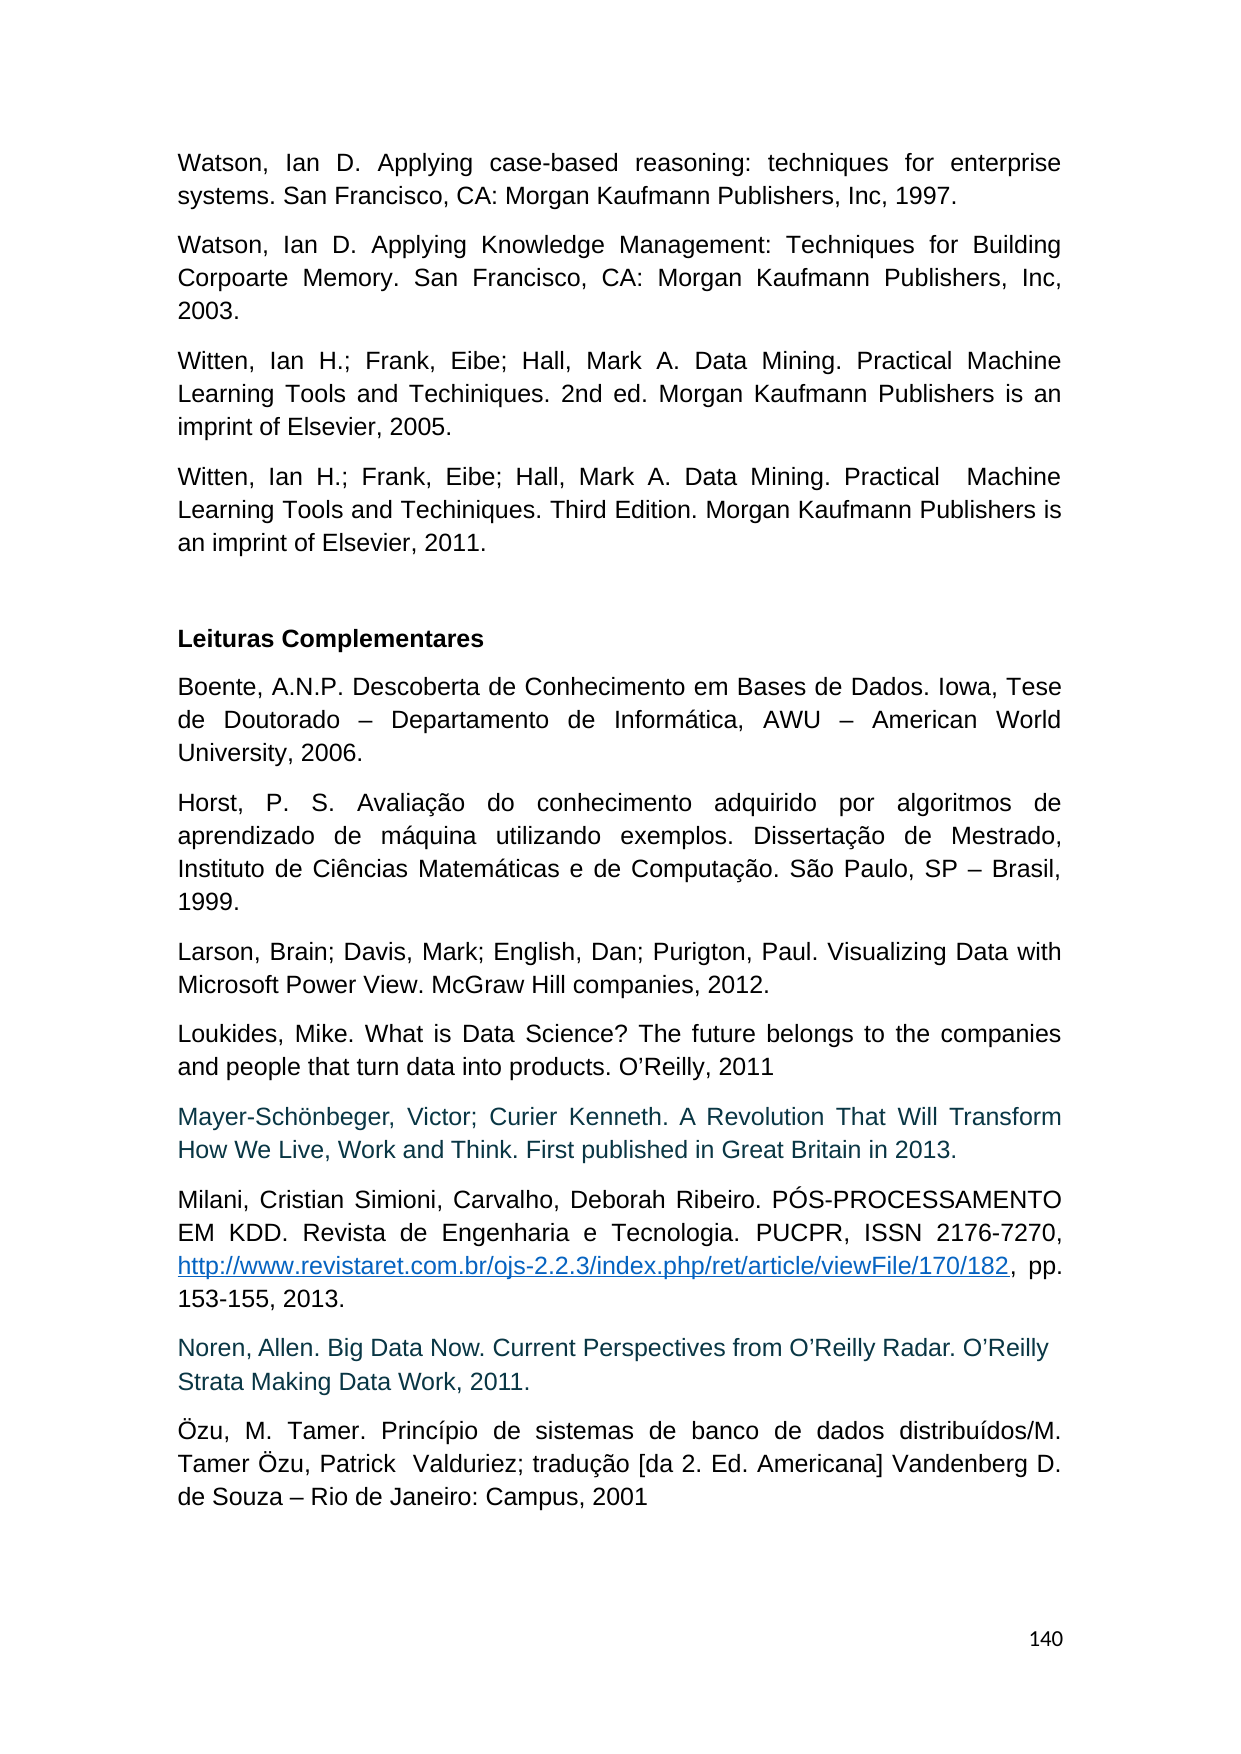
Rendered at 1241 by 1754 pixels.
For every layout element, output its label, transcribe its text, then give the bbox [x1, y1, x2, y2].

text Boente, A.N.P. Descoberta de Conhecimento em Bases de Dados. Iowa, Tese de Doutorado – Departamento de Informática, AWU – American World University, 2006. [177, 672, 1063, 767]
text Leituras Complementares [177, 624, 1063, 653]
text Witten, Ian H.; Frank, Eibe; Hall, Mark A. Data Mining. Practical Machine Learning Tools and Techiniques. 2nd ed. Morgan Kaufmann Publishers is an imprint of Elsevier, 2005. [177, 346, 1063, 441]
text Watson, Ian D. Applying case-based reasoning: techniques for enterprise systems. San Francisco, CA: Morgan Kaufmann Publishers, Inc, 1997. [177, 148, 1063, 209]
text Watson, Ian D. Applying Knowledge Management: Techniques for Building Corpoarte Memory. San Francisco, CA: Morgan Kaufmann Publishers, Inc, 2003. [177, 230, 1063, 325]
text Noren, Allen. Big Data Now. Current Perspectives from O’Reilly Radar. O’Reilly Strata Making Data Work, 2011. [177, 1333, 1063, 1395]
text Horst, P. S. Avaliação do conhecimento adquirido por algoritmos de aprendizado de máquina utilizando exemplos. Dissertação de Mestrado, Instituto de Ciências Matemáticas e de Computação. São Paulo, SP – Brasil, 1999. [177, 788, 1063, 916]
text Larson, Brain; Davis, Mark; English, Dan; Purigton, Paul. Visualizing Data with Microsoft Power View. McGraw Hill companies, 2012. [177, 937, 1063, 998]
text Mayer-Schönbeger, Victor; Curier Kenneth. A Revolution That Will Transform How We Live, Work and Think. First published in Great Britain in 2013. [177, 1102, 1063, 1164]
text Witten, Ian H.; Frank, Eibe; Hall, Mark A. Data Mining. Practical Machine Learning Tools and Techiniques. Third Edition. Morgan Kaufmann Publishers is an imprint of Elsevier, 2011. [177, 462, 1063, 557]
text Özu, M. Tamer. Princípio de sistemas de banco de dados distribuídos/M. Tamer Özu, Patrick Valduriez; tradução [da 2. Ed. Americana] Vandenberg D. de Souza – Rio de Janeiro: Campus, 2001 [177, 1416, 1063, 1511]
text Loukides, Mike. What is Data Science? The future belongs to the companies and people that turn data into products. O’Reilly, 2011 [177, 1019, 1063, 1081]
text Milani, Cristian Simioni, Carvalho, Deborah Ribeiro. PÓS-PROCESSAMENTO EM KDD. Revista de Engenharia e Tecnologia. PUCPR, ISSN 2176-7270, http://www.revistaret.com.br/ojs-2.2.3/index.php/ret/article/viewFile/170/182, pp. 153-155, 2013. [177, 1185, 1063, 1312]
